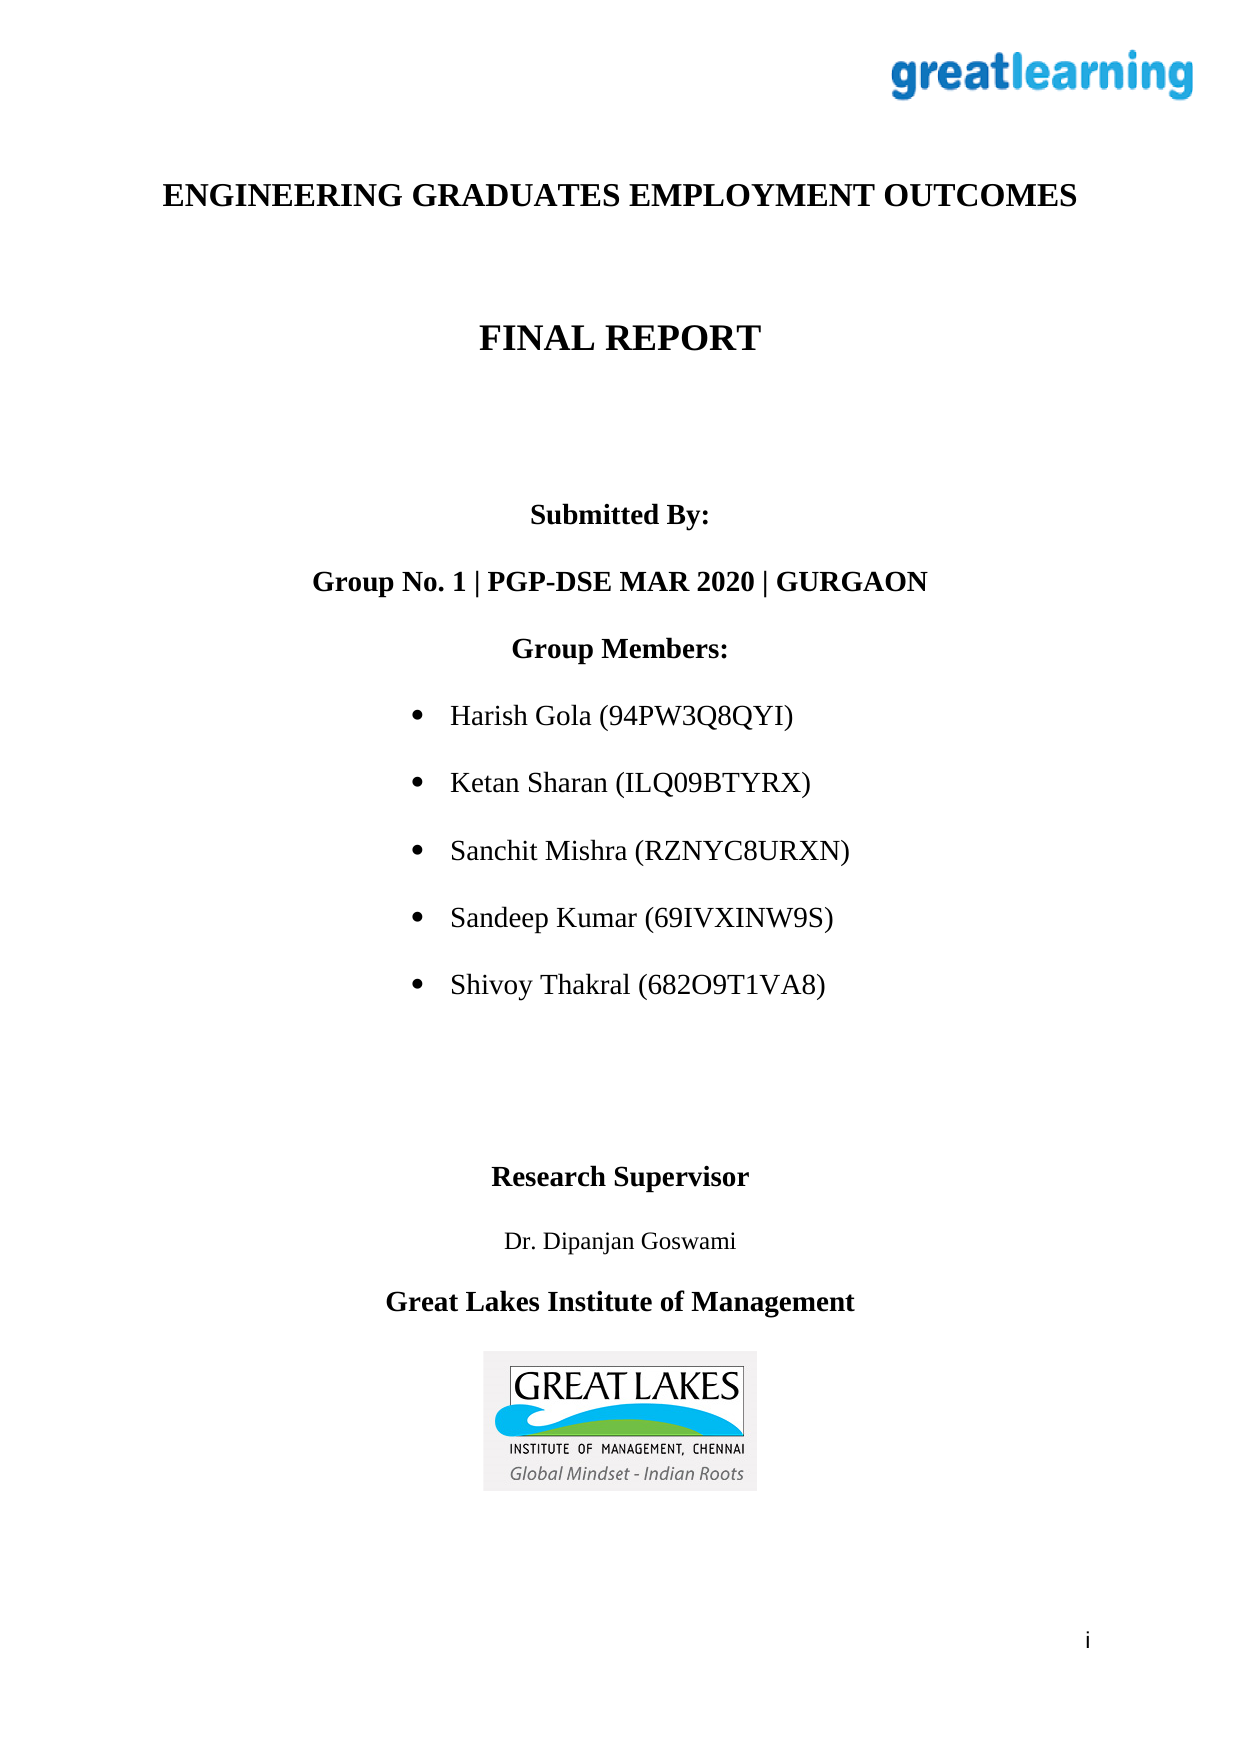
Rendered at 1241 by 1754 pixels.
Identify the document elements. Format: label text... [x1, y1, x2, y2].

text FINAL REPORT [150, 315, 1090, 358]
picture [881, 37, 1205, 113]
list Shivoy Thakral (682O9T1VA8) [412, 967, 1090, 1001]
text Dr. Dipanjan Goswami [150, 1226, 1090, 1255]
text Research Supervisor [150, 1159, 1090, 1193]
text Submitted By: [150, 497, 1090, 531]
list Ketan Sharan (ILQ09BTYRX) [412, 766, 1090, 799]
subtitle ENGINEERING GRADUATES EMPLOYMENT OUTCOMES [150, 175, 1090, 213]
list Sandeep Kumar (69IVXINW9S) [412, 900, 1090, 934]
list Sanchit Mishra (RZNYC8URXN) [412, 833, 1090, 866]
text Group No. 1 | PGP-DSE MAR 2020 | GURGAON [150, 564, 1090, 598]
list Harish Gola (94PW3Q8QYI) [412, 698, 1090, 732]
text Group Members: [150, 631, 1090, 665]
picture [483, 1351, 757, 1491]
text Great Lakes Institute of Management [150, 1284, 1090, 1317]
